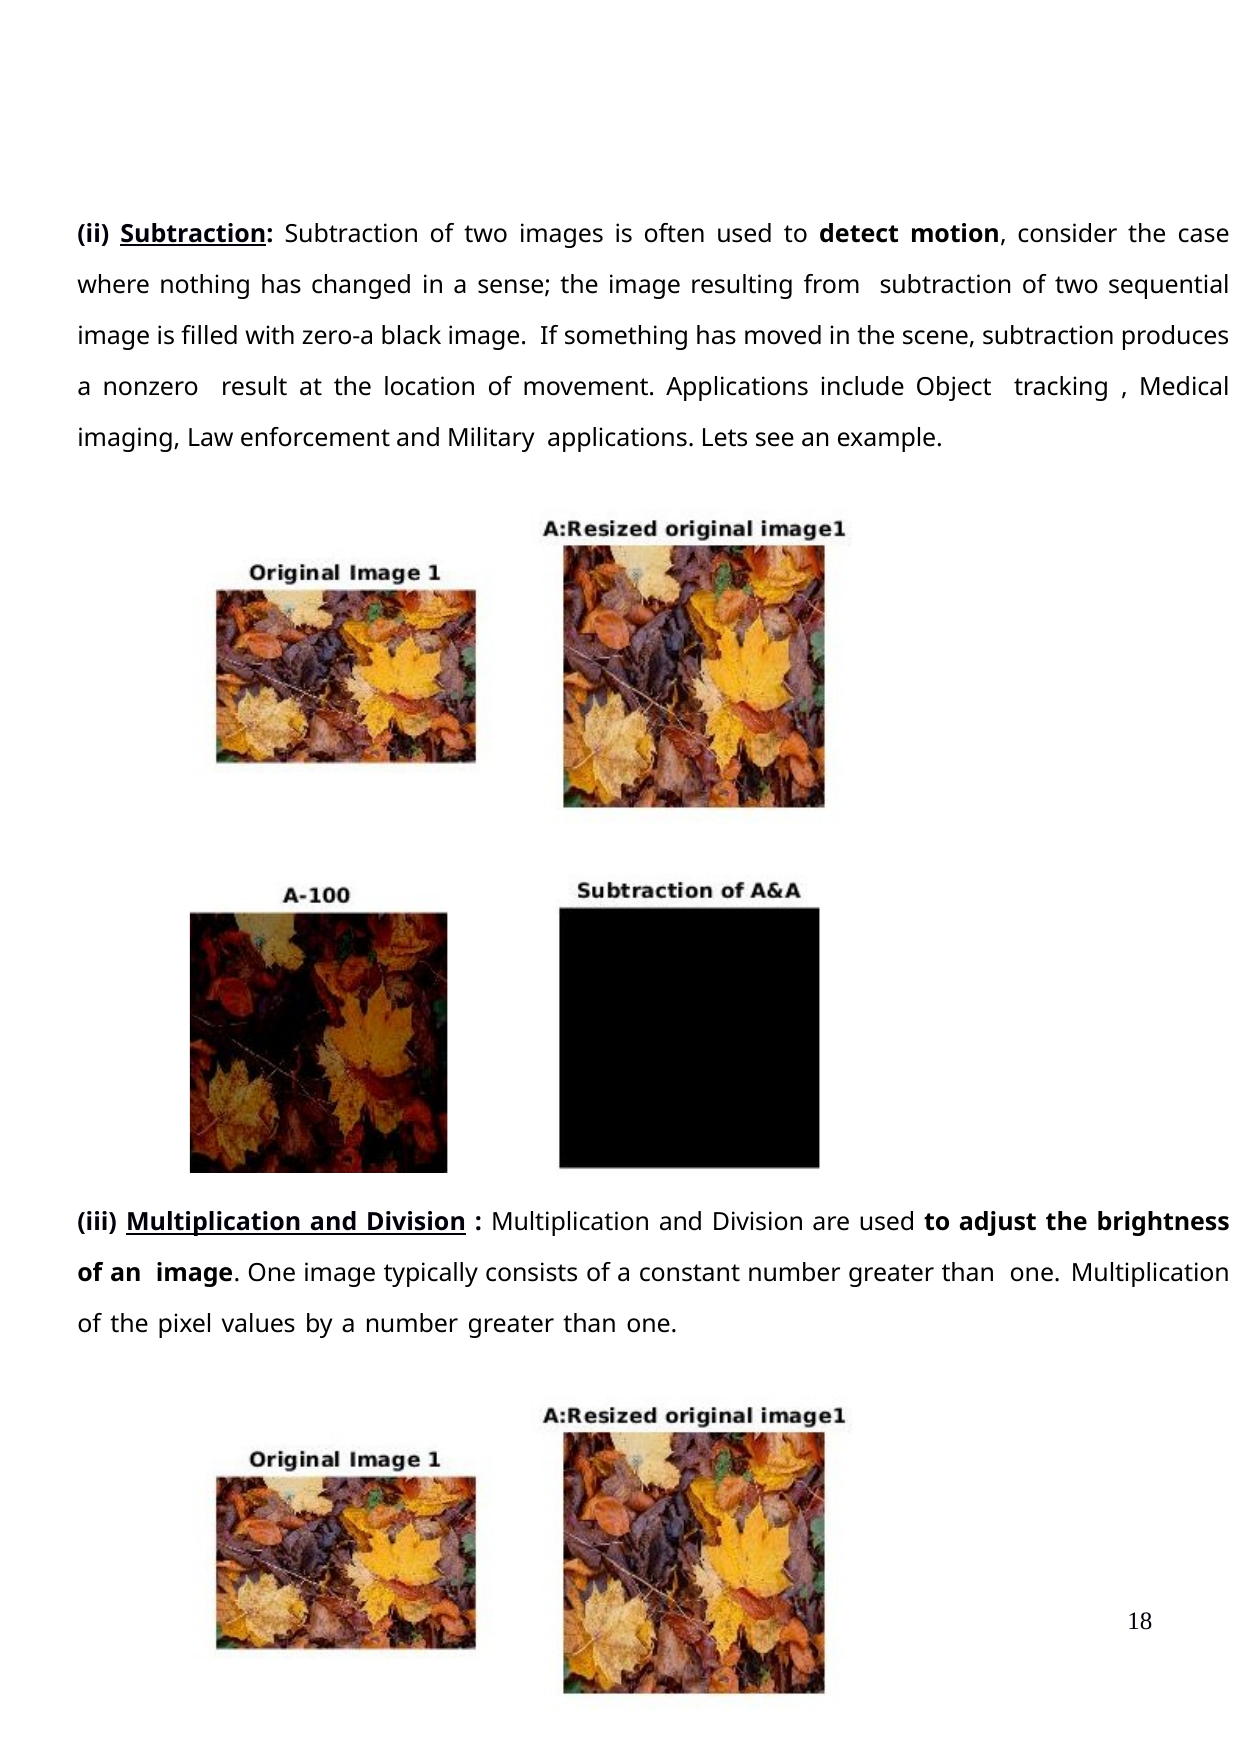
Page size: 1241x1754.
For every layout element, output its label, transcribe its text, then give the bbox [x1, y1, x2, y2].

picture [544, 862, 851, 1191]
picture [189, 870, 448, 1173]
text (iii) Multiplication and Division : Multiplication and Division are used to adjust the brightness of an image. One image typically consists of a constant number greater than one. Multiplication of the pixel values by a number greater than one. [77, 1204, 1230, 1340]
picture [193, 1384, 853, 1722]
text (ii) Subtraction: Subtraction of two images is often used to detect motion, consider the case where nothing has changed in a sense; the image resulting from subtraction of two sequential image is filled with zero-a black image. If something has moved in the scene, subtraction produces a nonzero result at the location of movement. Applications include Object tracking , Medical imaging, Law enforcement and Military applications. Lets see an example. [77, 216, 1230, 454]
picture [193, 497, 853, 836]
